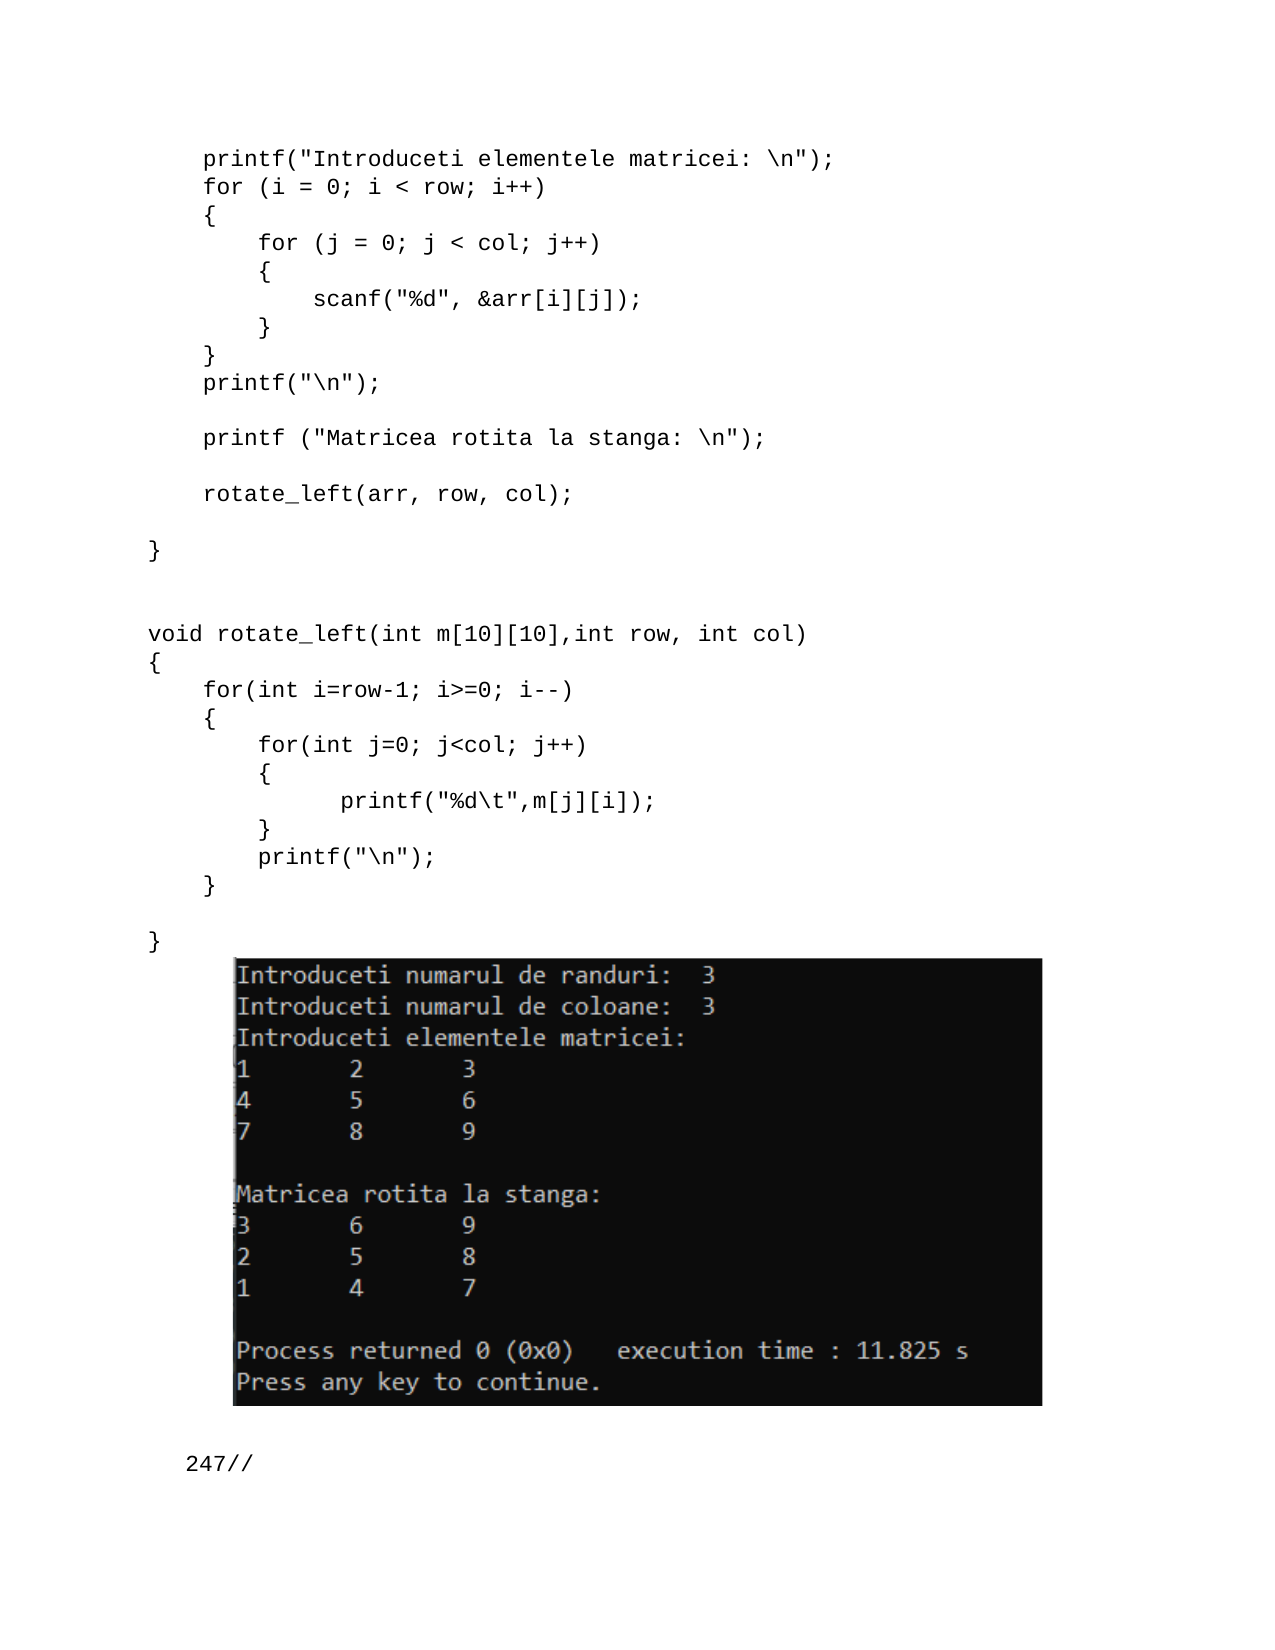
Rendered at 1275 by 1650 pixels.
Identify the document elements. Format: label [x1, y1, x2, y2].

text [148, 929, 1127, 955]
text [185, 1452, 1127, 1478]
picture [232, 957, 1043, 1406]
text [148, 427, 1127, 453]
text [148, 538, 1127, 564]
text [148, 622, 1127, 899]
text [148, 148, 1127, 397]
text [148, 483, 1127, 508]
